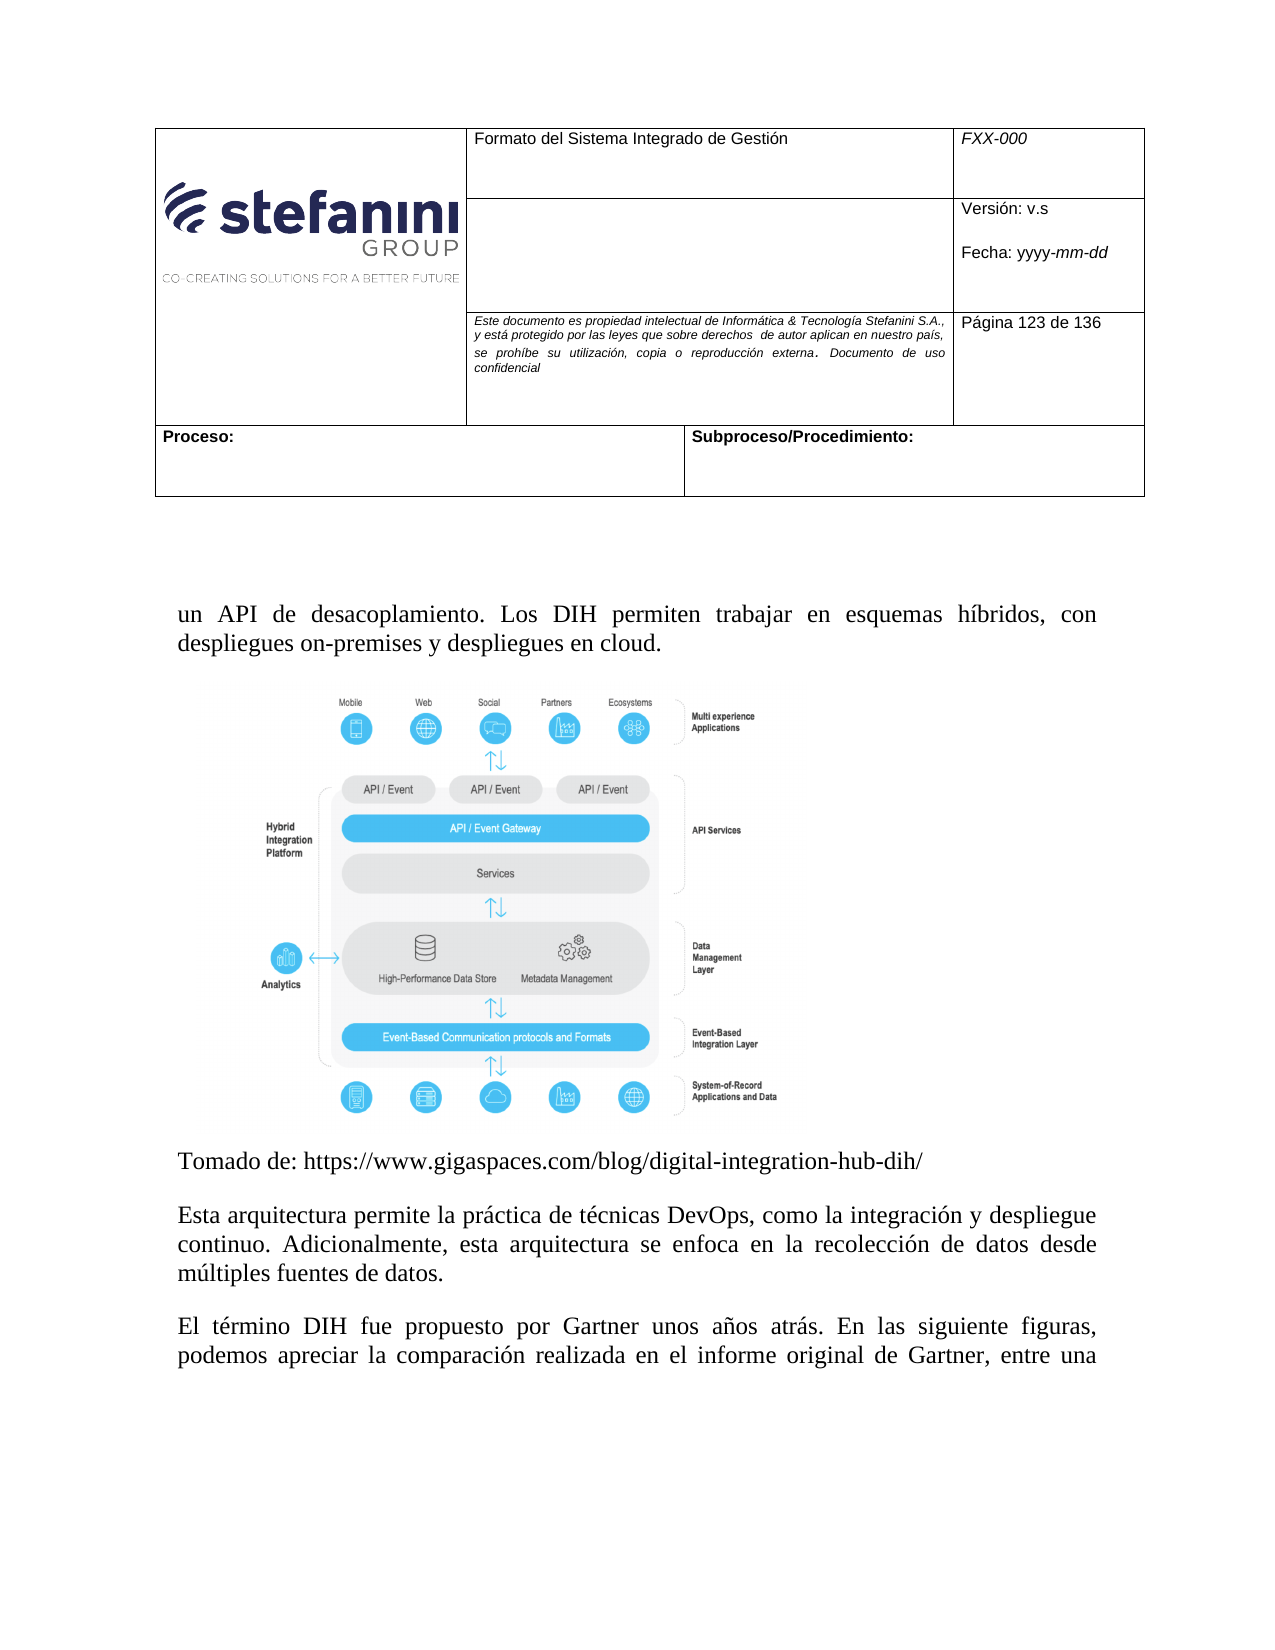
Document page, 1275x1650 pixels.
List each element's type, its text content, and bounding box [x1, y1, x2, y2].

text Esta arquitectura permite la práctica de técnicas DevOps, como la integración y despliegue continuo. Adicionalmente, esta arquitectura se enfoca en la recolección de datos desde múltiples fuentes de datos. [177, 1200, 1098, 1286]
text Tomado de: https://www.gigaspaces.com/blog/digital-integration-hub-dih/ [177, 1146, 1098, 1175]
text El término DIH fue propuesto por Gartner unos años atrás. En las siguiente figuras, podemos apreciar la comparación realizada en el informe original de Gartner, entre una arquitectura tradicional basada en APIS en la primera figura y una arquitectura basada en DIH en la segunda figura. [177, 1311, 1098, 1369]
picture [162, 182, 460, 286]
picture [196, 681, 807, 1134]
text Un DIH es un estilo de arquitectura que busca desacoplar sistemas de información en un ecosistema de TI. No solo a nivel de flujo de control sino también a nivel de datos, adicionando una capa de datos de muy baja latencia. Adicionalmente se propone una mezcla de los tipos de conectores expuestos anteriormente. En primer lugar, se cuenta con un API de desacoplamiento. Los DIH permiten trabajar en esquemas híbridos, con despliegues on-premises y despliegues en cloud. [177, 599, 1098, 657]
